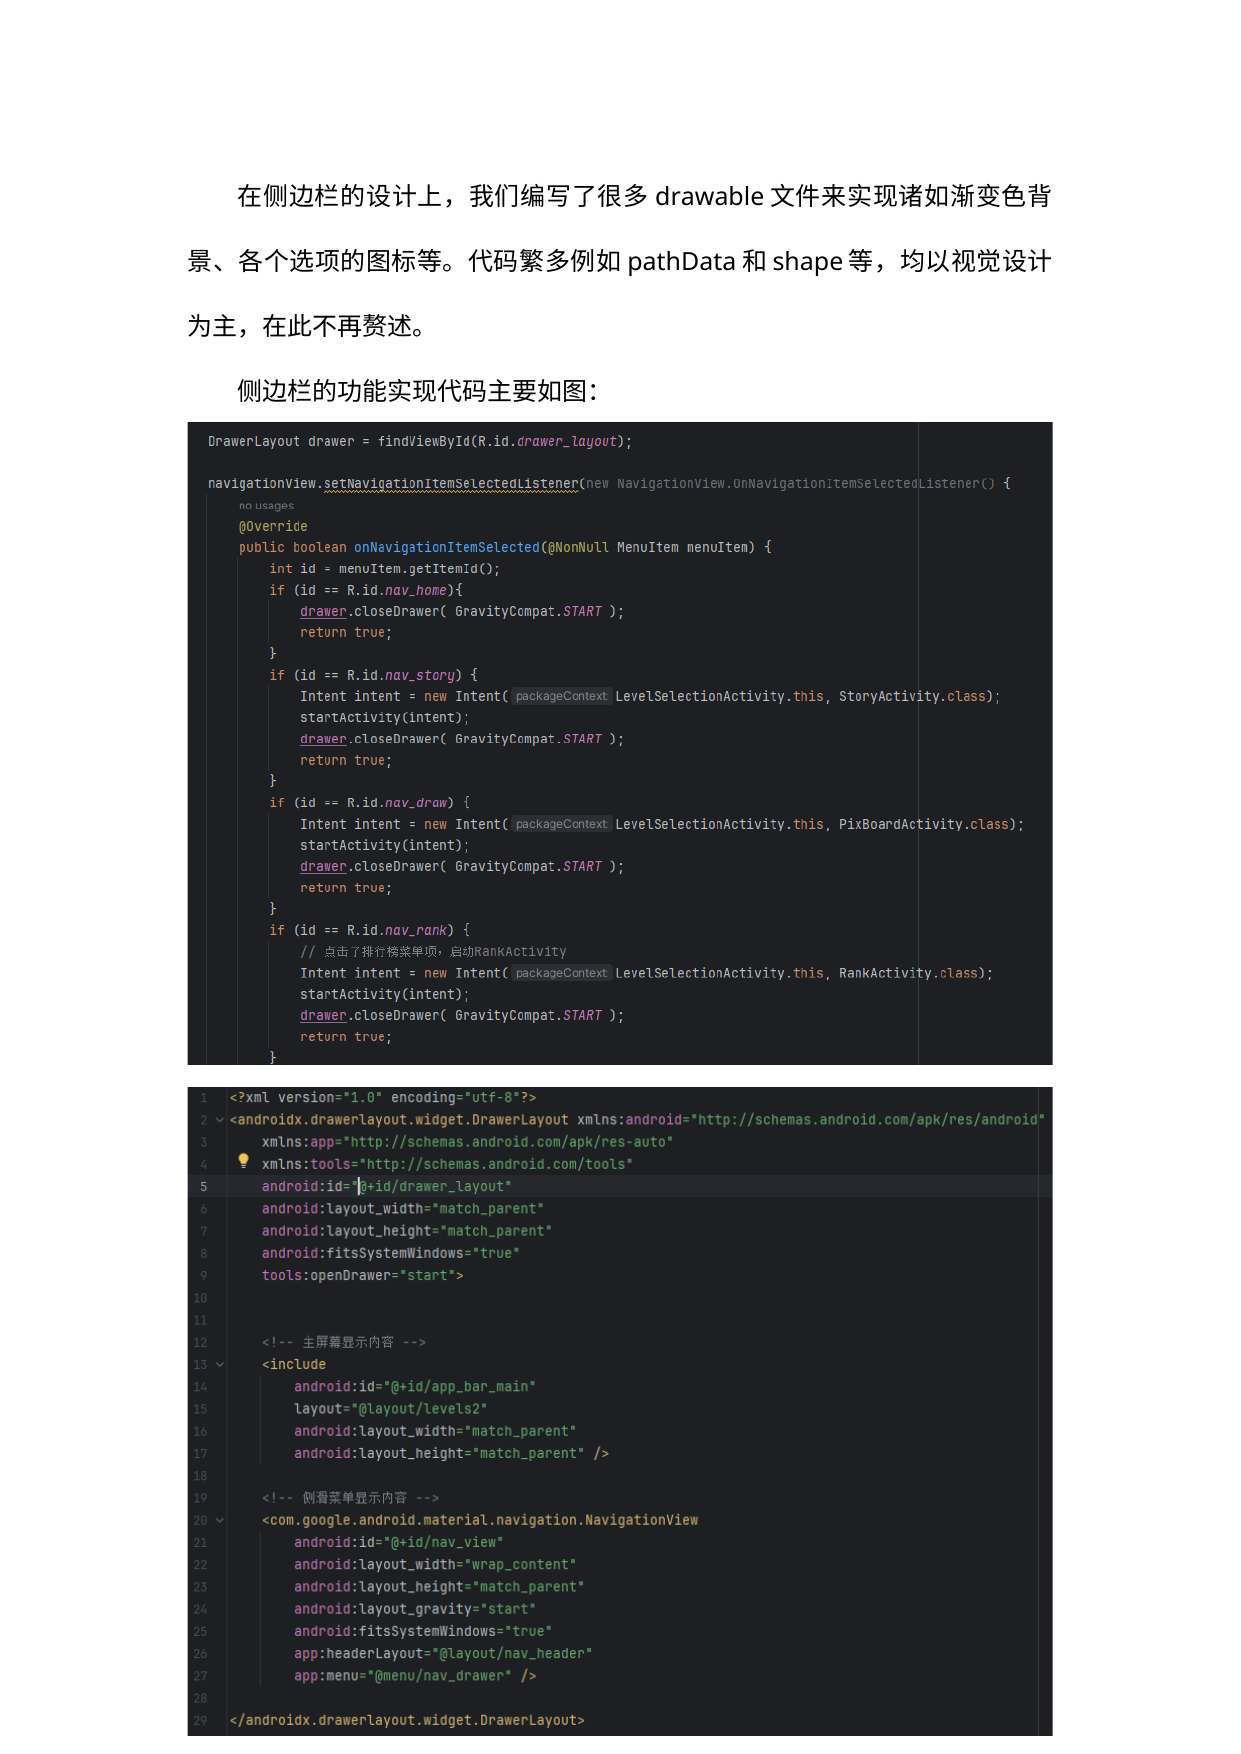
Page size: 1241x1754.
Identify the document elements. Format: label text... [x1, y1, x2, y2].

picture [187, 422, 1053, 1065]
text 在侧边栏的设计上，我们编写了很多drawable文件来实现诸如渐变色背景、各个选项的图标等。代码繁多例如pathData和shape等，均以视觉设计为主，在此不再赘述。 [187, 162, 1053, 357]
picture [187, 1087, 1053, 1736]
text 侧边栏的功能实现代码主要如图： [187, 357, 1053, 422]
